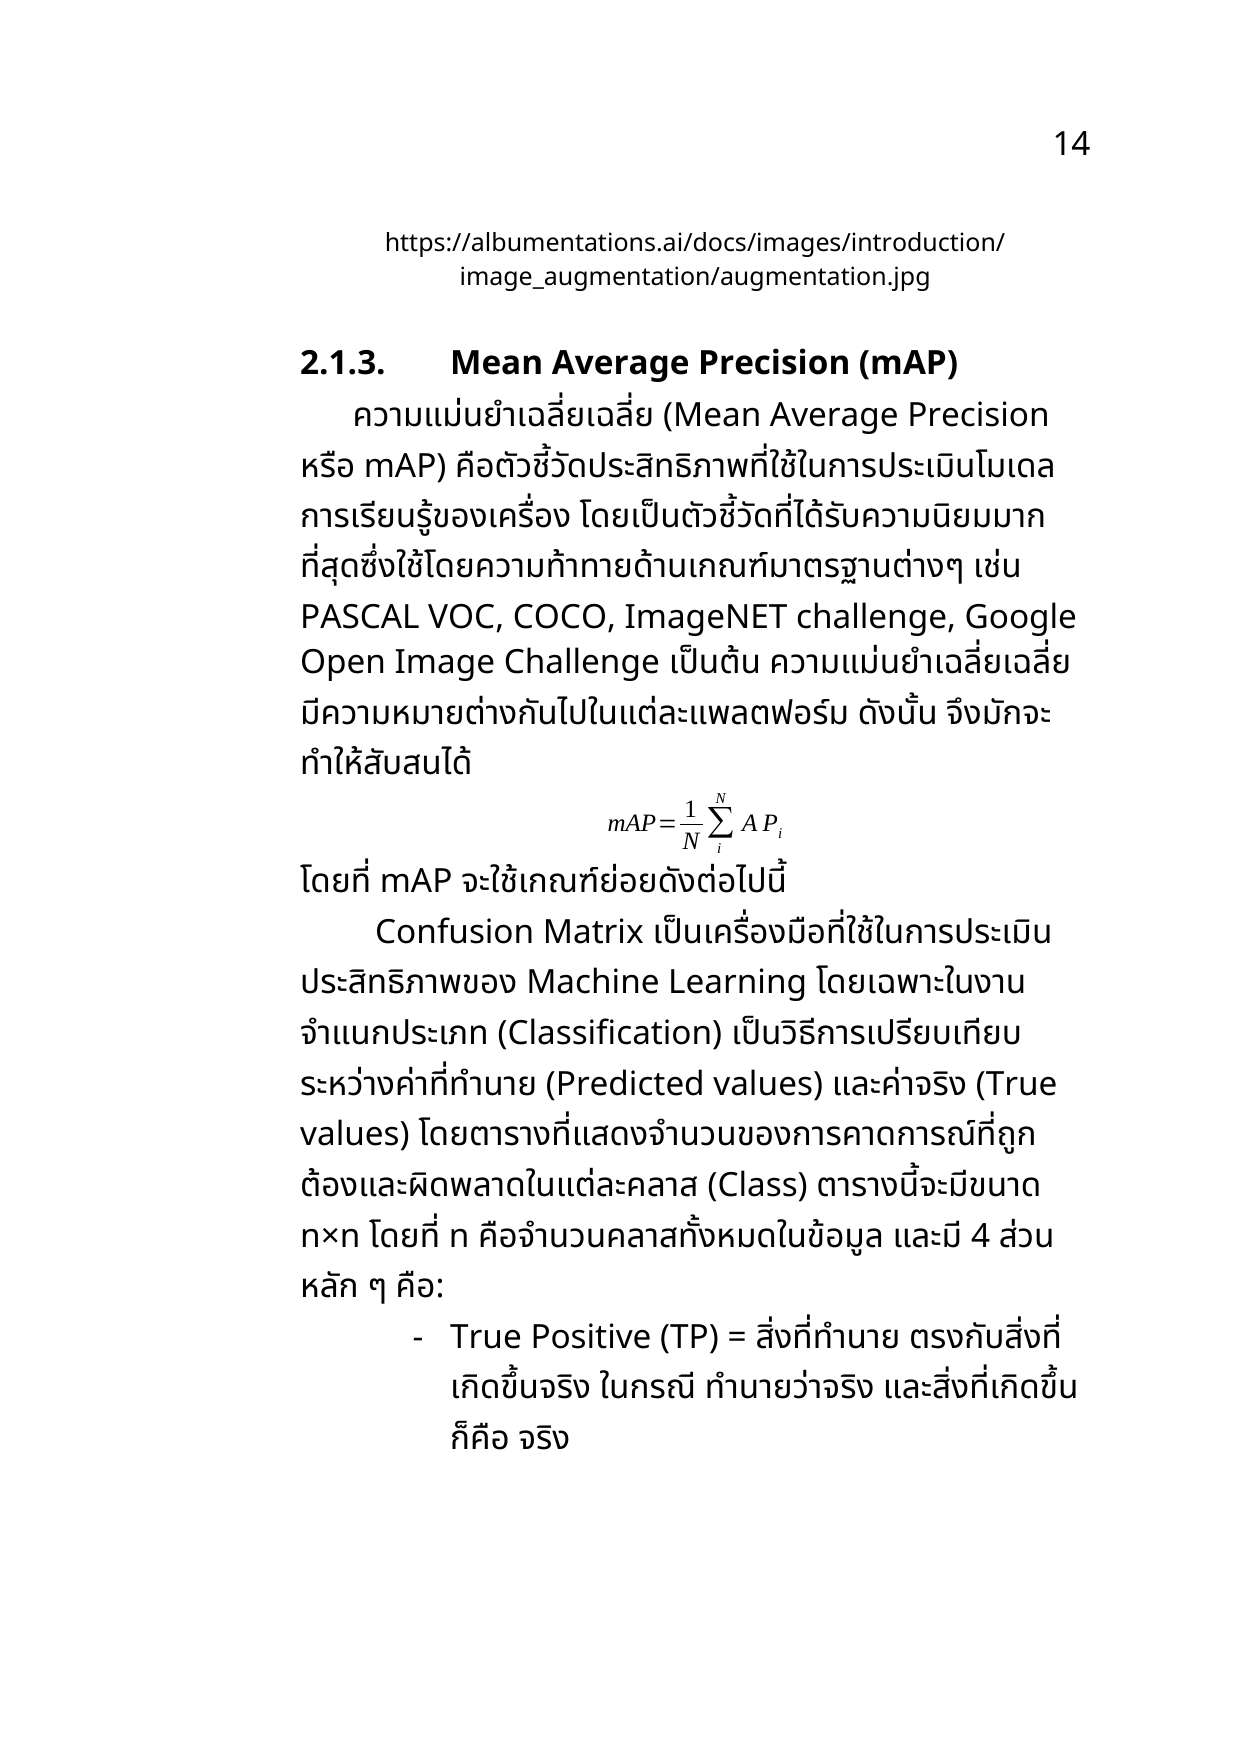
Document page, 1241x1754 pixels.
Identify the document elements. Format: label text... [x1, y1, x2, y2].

text https://albumentations.ai/docs/images/introduction/image_augmentation/augmentation.jpg [300, 225, 1090, 293]
text ความแม่นยำเฉลี่ยเฉลี่ย (Mean Average Precision หรือ mAP) คือตัวชี้วัดประสิทธิภาพที่ใช้ในการประเมินโมเดลการเรียนรู้ของเครื่อง โดยเป็นตัวชี้วัดที่ได้รับความนิยมมากที่สุดซึ่งใช้โดยความท้าทายด้านเกณฑ์มาตรฐานต่างๆ เช่น PASCAL VOC, COCO, ImageNET challenge, Google Open Image Challenge เป็นต้น ความแม่นยำเฉลี่ยเฉลี่ยมีความหมายต่างกันไปในแต่ละแพลตฟอร์ม ดังนั้น จึงมักจะทำให้สับสนได้ [300, 391, 1090, 790]
list Mean Average Precision (mAP) [300, 338, 1090, 384]
text Confusion Matrix เป็นเครื่องมือที่ใช้ในการประเมินประสิทธิภาพของ Machine Learning โดยเฉพาะในงานจำแนกประเภท (Classification) เป็นวิธีการเปรียบเทียบระหว่างค่าที่ทำนาย (Predicted values) และค่าจริง (True values) โดยตารางที่แสดงจำนวนของการคาดการณ์ที่ถูกต้องและผิดพลาดในแต่ละคลาส (Class) ตารางนี้จะมีขนาด n×n โดยที่ n คือจำนวนคลาสทั้งหมดในข้อมูล และมี 4 ส่วนหลัก ๆ คือ: [300, 908, 1090, 1313]
list True Positive (TP) = สิ่งที่ทำนาย ตรงกับสิ่งที่เกิดขึ้นจริง ในกรณี ทำนายว่าจริง และสิ่งที่เกิดขึ้น ก็คือ จริง [412, 1313, 1090, 1464]
text โดยที่ mAP จะใช้เกณฑ์ย่อยดังต่อไปนี้ [300, 857, 1090, 908]
